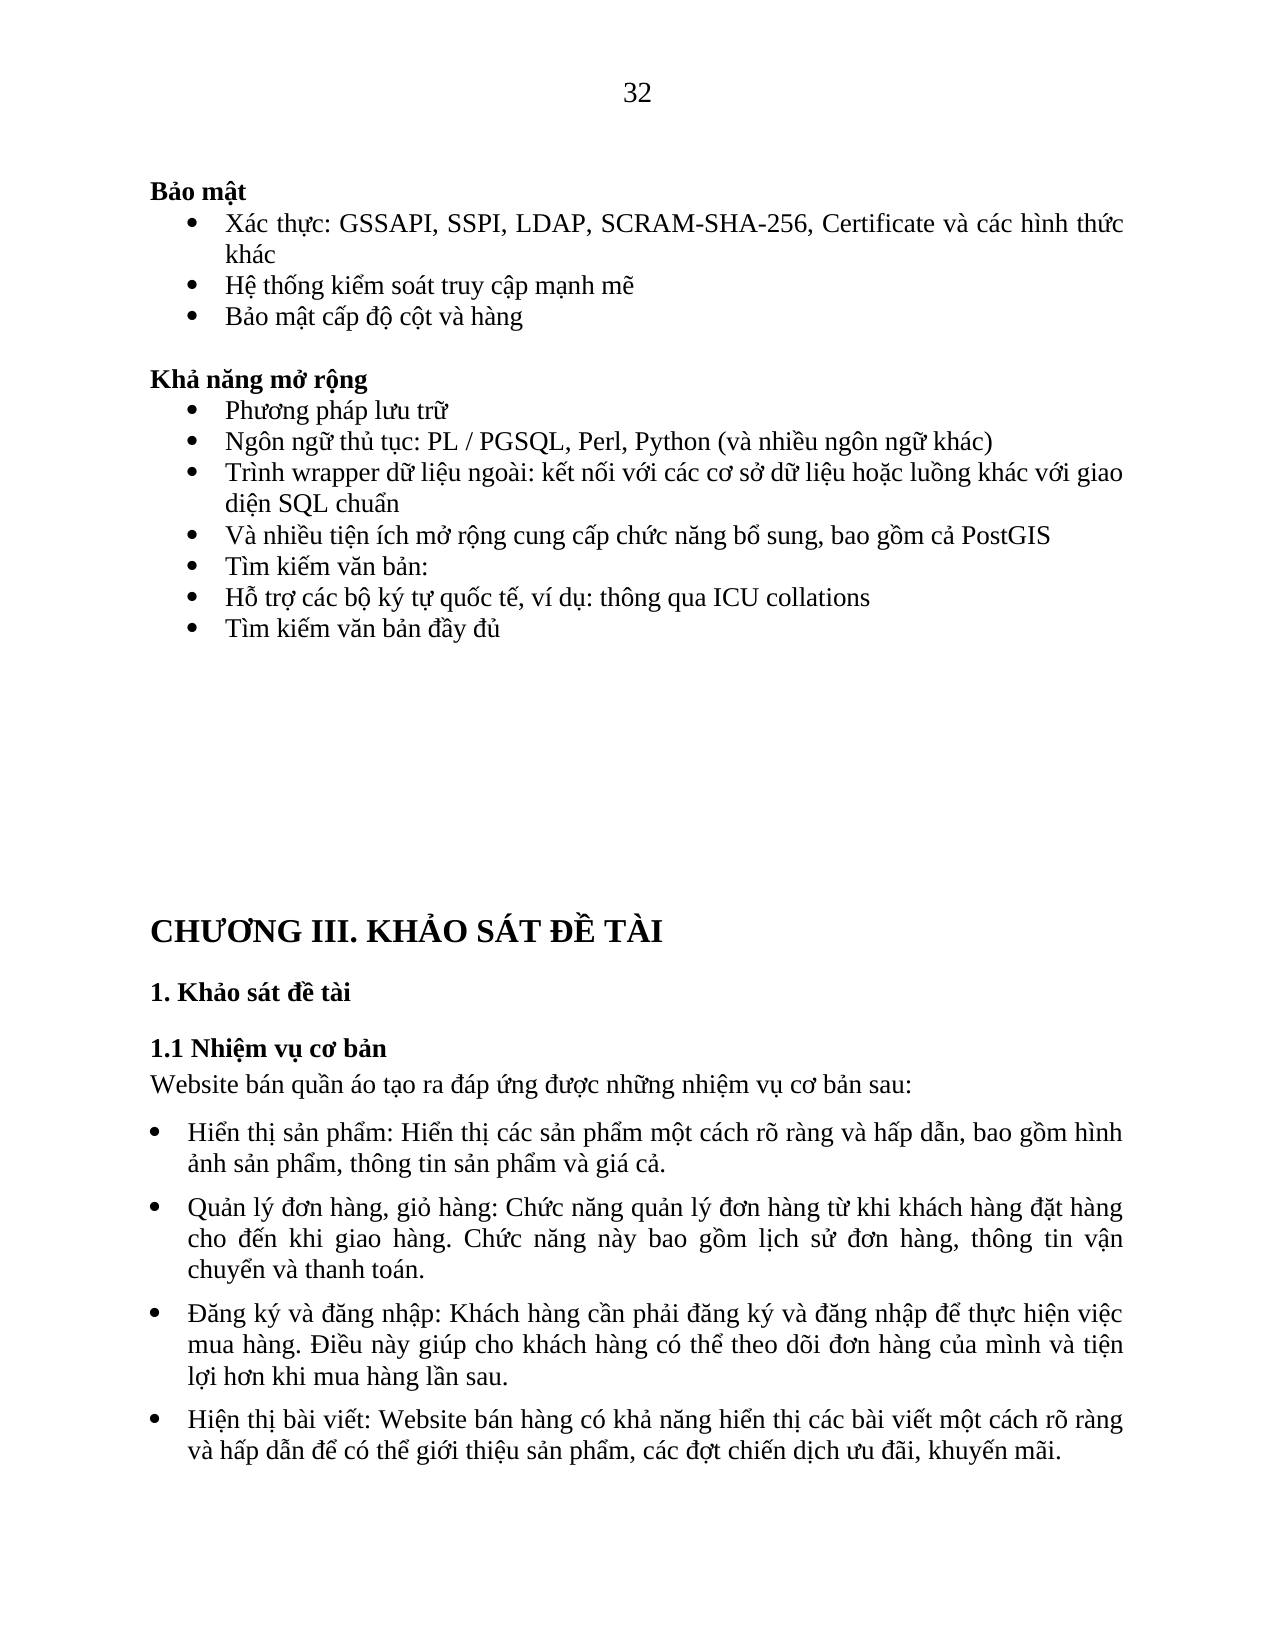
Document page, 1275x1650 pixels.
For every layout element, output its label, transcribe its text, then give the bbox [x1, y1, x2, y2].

list Tìm kiếm văn bản đầy đủ [187, 612, 1125, 644]
list Quản lý đơn hàng, giỏ hàng: Chức năng quản lý đơn hàng từ khi khách hàng đặt hàng cho đến khi giao hàng. Chức năng này bao gồm lịch sử đơn hàng, thông tin vận chuyển và thanh toán. [150, 1191, 1125, 1285]
text Website bán quần áo tạo ra đáp ứng được những nhiệm vụ cơ bản sau: [150, 1068, 1125, 1099]
list Và nhiều tiện ích mở rộng cung cấp chức năng bổ sung, bao gồm cả PostGIS [187, 519, 1125, 550]
subtitle 1.1 Nhiệm vụ cơ bản [150, 1032, 1125, 1063]
subtitle CHƯƠNG III. KHẢO SÁT ĐỀ TÀI [150, 911, 1125, 949]
list Ngôn ngữ thủ tục: PL / PGSQL, Perl, Python (và nhiều ngôn ngữ khác) [187, 425, 1125, 456]
list Đăng ký và đăng nhập: Khách hàng cần phải đăng ký và đăng nhập để thực hiện việc mua hàng. Điều này giúp cho khách hàng có thể theo dõi đơn hàng của mình và tiện lợi hơn khi mua hàng lần sau. [150, 1297, 1125, 1391]
list Tìm kiếm văn bản: [187, 550, 1125, 581]
list Hiển thị sản phẩm: Hiển thị các sản phẩm một cách rõ ràng và hấp dẫn, bao gồm hình ảnh sản phẩm, thông tin sản phẩm và giá cả. [150, 1116, 1125, 1179]
list Trình wrapper dữ liệu ngoài: kết nối với các cơ sở dữ liệu hoặc luồng khác với giao diện SQL chuẩn [187, 456, 1125, 519]
list Hiện thị bài viết: Website bán hàng có khả năng hiển thị các bài viết một cách rõ ràng và hấp dẫn để có thể giới thiệu sản phẩm, các đợt chiến dịch ưu đãi, khuyến mãi. [150, 1403, 1125, 1466]
list Hỗ trợ các bộ ký tự quốc tế, ví dụ: thông qua ICU collations [187, 581, 1125, 612]
subtitle 1. Khảo sát đề tài [150, 976, 1125, 1007]
text Khả năng mở rộng [150, 363, 1125, 394]
list Phương pháp lưu trữ [187, 394, 1125, 425]
list Bảo mật cấp độ cột và hàng [187, 300, 1125, 332]
list Xác thực: GSSAPI, SSPI, LDAP, SCRAM-SHA-256, Certificate và các hình thức khác [187, 207, 1125, 269]
list Hệ thống kiểm soát truy cập mạnh mẽ [187, 269, 1125, 300]
text Bảo mật [150, 176, 1125, 207]
